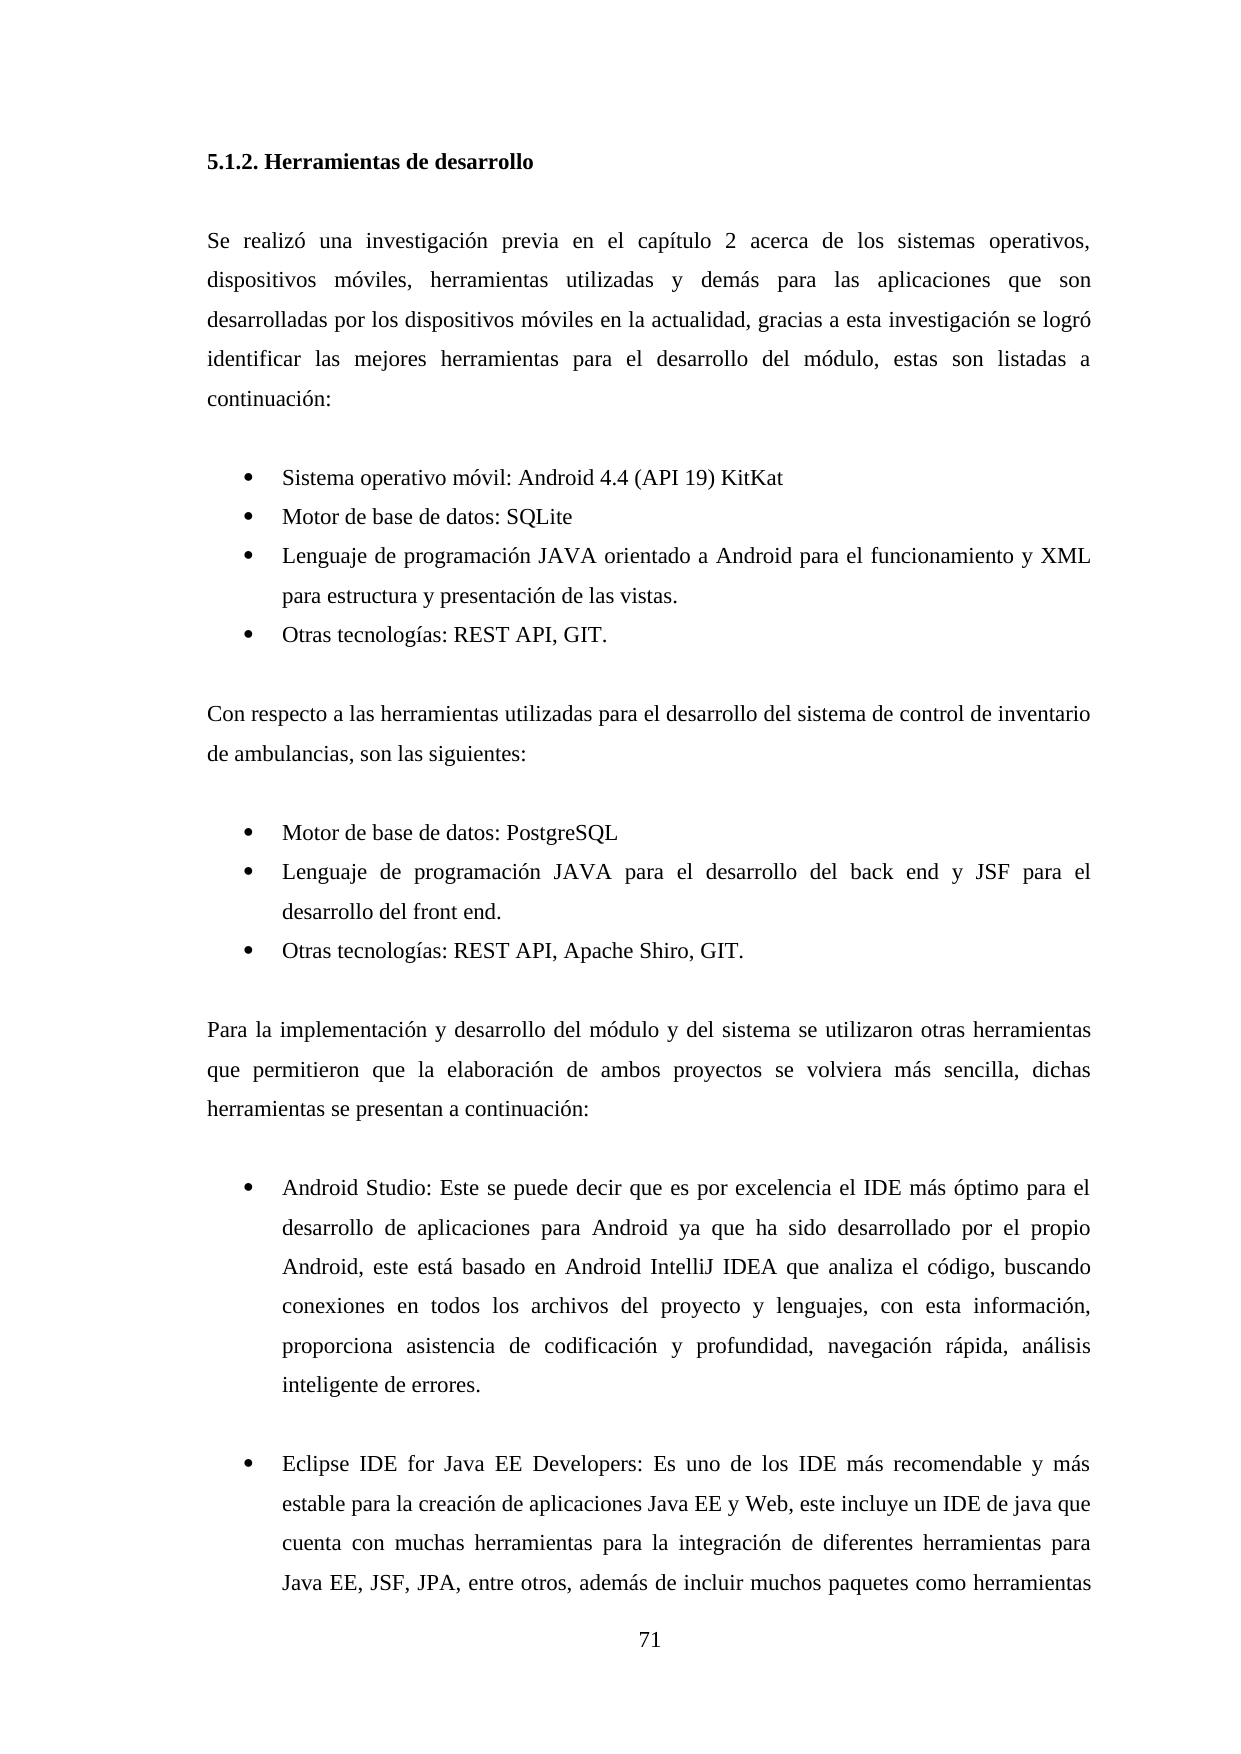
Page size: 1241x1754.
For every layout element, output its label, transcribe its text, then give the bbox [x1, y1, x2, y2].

text 5.1.2. Herramientas de desarrollo [207, 148, 1092, 174]
list Otras tecnologías: REST API, Apache Shiro, GIT. [244, 937, 1092, 964]
list Android Studio: Este se puede decir que es por excelencia el IDE más óptimo para el desarrollo de aplicaciones para Android ya que ha sido desarrollado por el propio Android, este está basado en Android IntelliJ IDEA que analiza el código, buscando conexiones en todos los archivos del proyecto y lenguajes, con esta información, proporciona asistencia de codificación y profundidad, navegación rápida, análisis inteligente de errores. [244, 1174, 1092, 1398]
list Lenguaje de programación JAVA para el desarrollo del back end y JSF para el desarrollo del front end. [244, 858, 1092, 924]
text Con respecto a las herramientas utilizadas para el desarrollo del sistema de control de inventario de ambulancias, son las siguientes: [207, 700, 1092, 766]
text Se realizó una investigación previa en el capítulo 2 acerca de los sistemas operativos, dispositivos móviles, herramientas utilizadas y demás para las aplicaciones que son desarrolladas por los dispositivos móviles en la actualidad, gracias a esta investigación se logró identificar las mejores herramientas para el desarrollo del módulo, estas son listadas a continuación: [207, 227, 1092, 411]
list Lenguaje de programación JAVA orientado a Android para el funcionamiento y XML para estructura y presentación de las vistas. [244, 542, 1092, 608]
list Motor de base de datos: PostgreSQL [244, 819, 1092, 845]
text Para la implementación y desarrollo del módulo y del sistema se utilizaron otras herramientas que permitieron que la elaboración de ambos proyectos se volviera más sencilla, dichas herramientas se presentan a continuación: [207, 1016, 1092, 1122]
list Motor de base de datos: SQLite [244, 503, 1092, 529]
list Sistema operativo móvil: Android 4.4 (API 19) KitKat [244, 463, 1092, 490]
list Otras tecnologías: REST API, GIT. [244, 621, 1092, 648]
